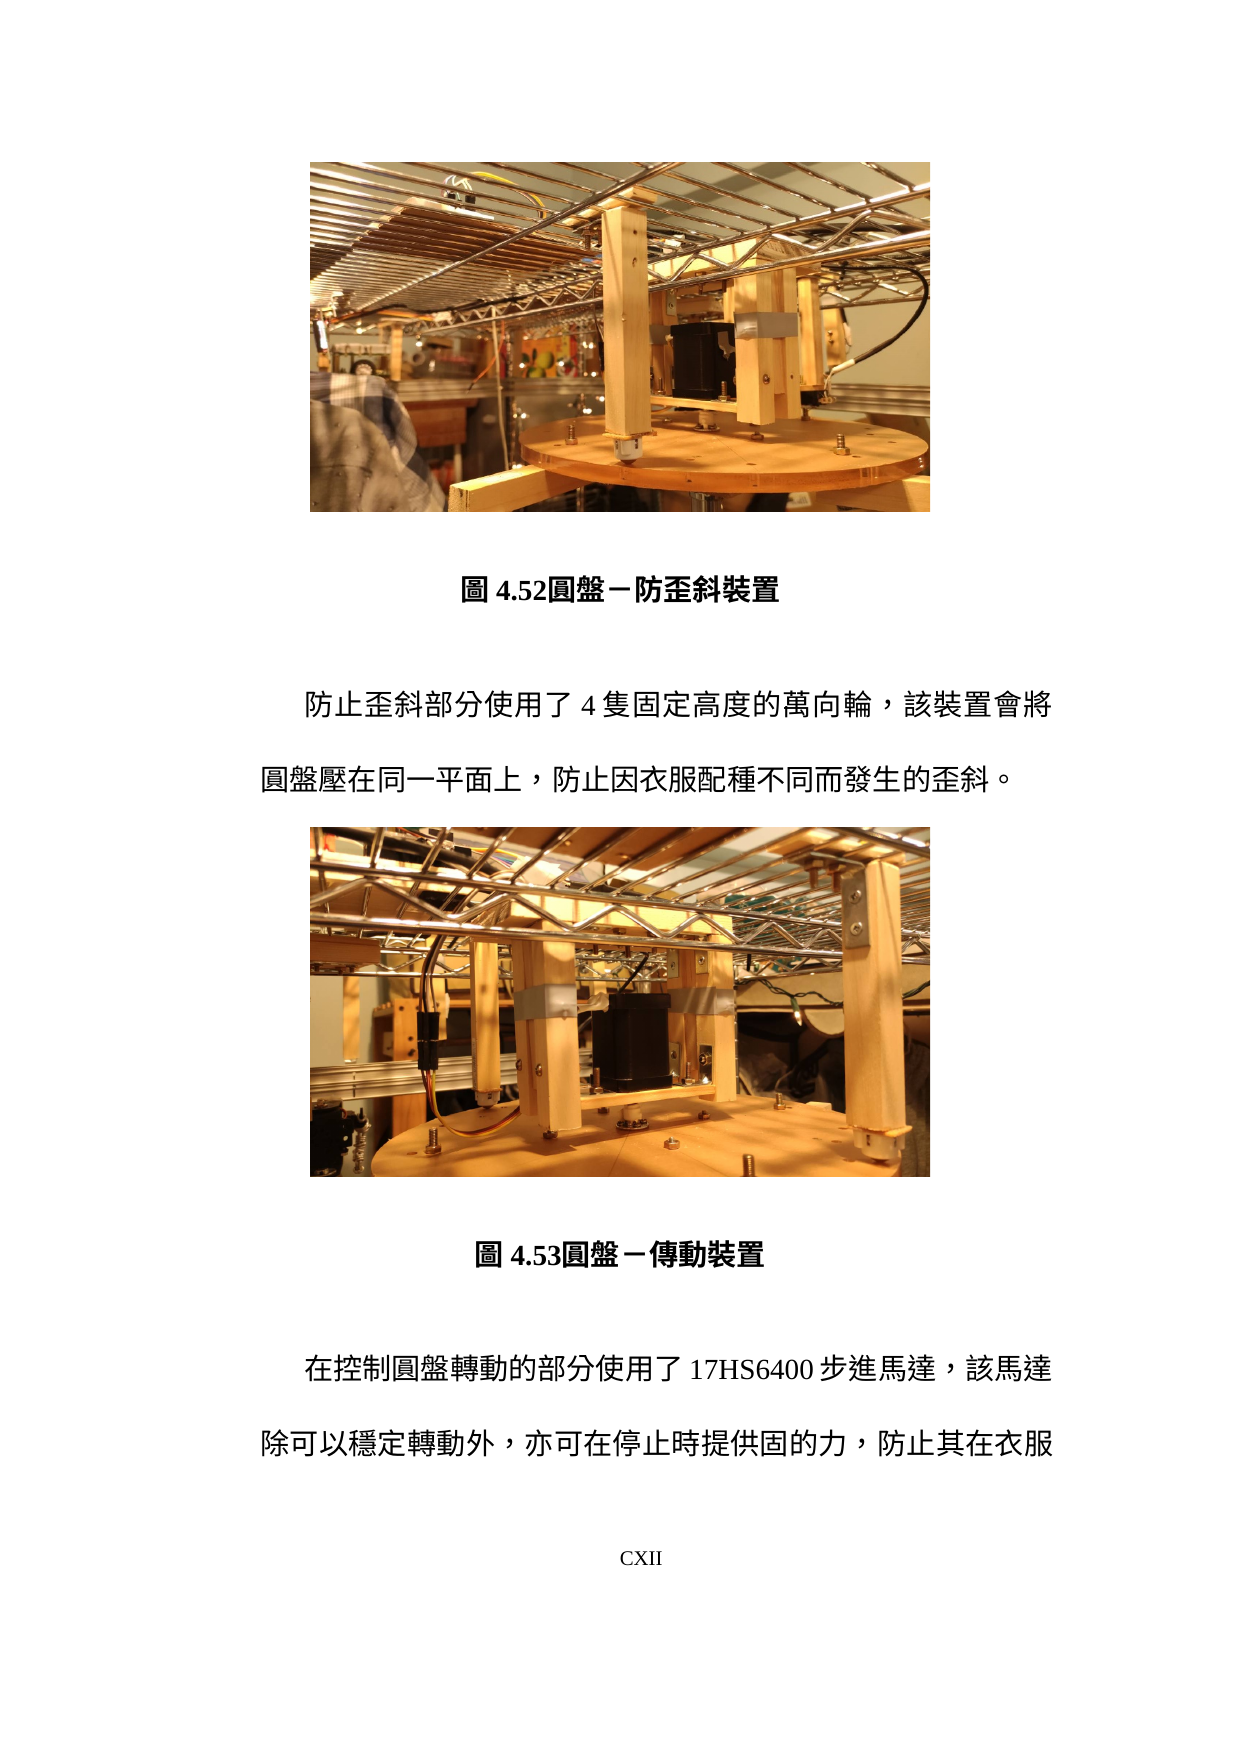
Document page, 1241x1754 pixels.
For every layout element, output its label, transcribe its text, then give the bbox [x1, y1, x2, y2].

list 防止歪斜部分使用了4隻固定高度的萬向輪，該裝置會將圓盤壓在同一平面上，防止因衣服配種不同而發生的歪斜。 [260, 665, 1053, 815]
picture [310, 162, 931, 512]
picture [310, 827, 931, 1177]
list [260, 1329, 1053, 1479]
